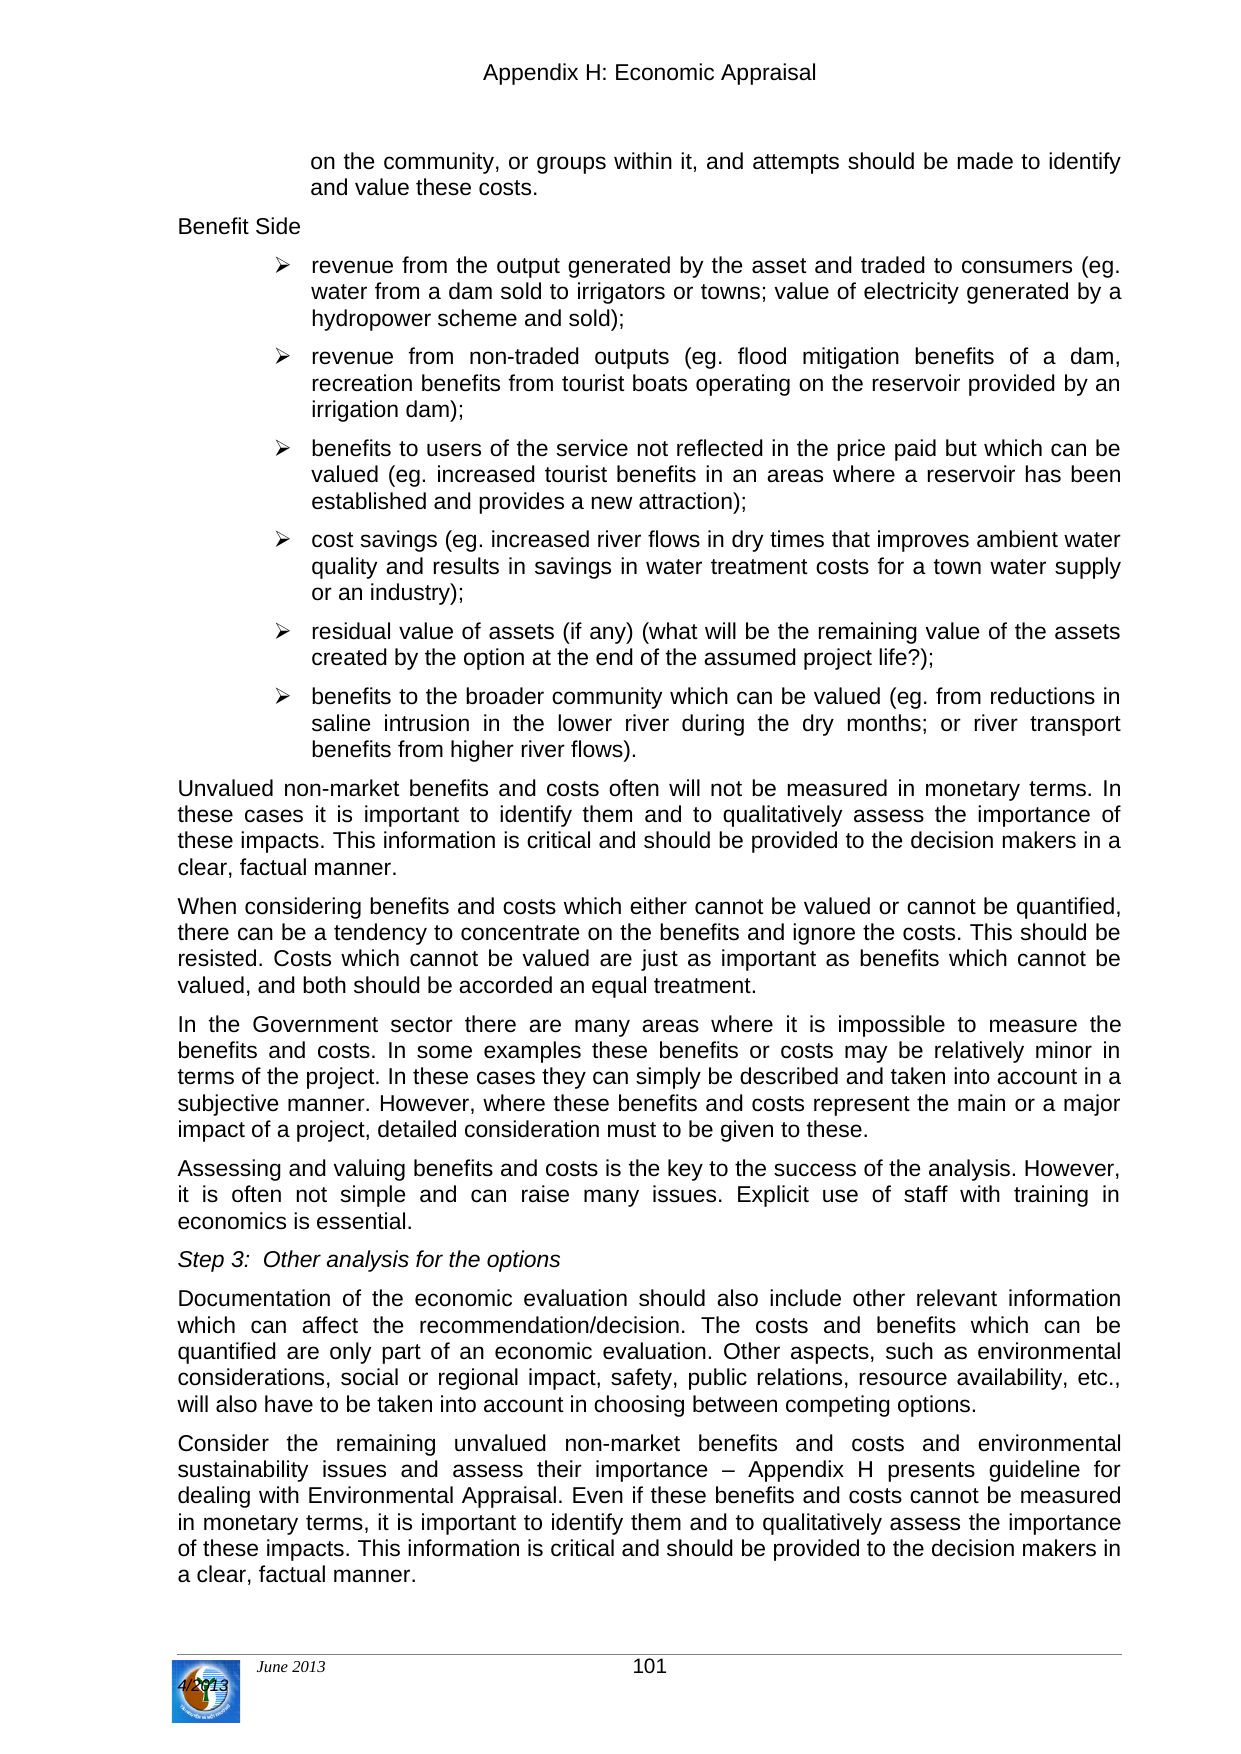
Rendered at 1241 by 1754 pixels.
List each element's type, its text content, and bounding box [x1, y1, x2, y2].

text When considering benefits and costs which either cannot be valued or cannot be quantified, there can be a tendency to concentrate on the benefits and ignore the costs. This should be resisted. Costs which cannot be valued are just as important as benefits which cannot be valued, and both should be accorded an equal treatment. [177, 893, 1122, 998]
text Unvalued non-market benefits and costs often will not be measured in monetary terms. In these cases it is important to identify them and to qualitatively assess the importance of these impacts. This information is critical and should be provided to the decision makers in a clear, factual manner. [177, 775, 1122, 880]
list residual value of assets (if any) (what will be the remaining value of the assets created by the option at the end of the assumed project life?); [274, 618, 1122, 671]
text Consider the remaining unvalued non-market benefits and costs and environmental sustainability issues and assess their importance – Appendix H presents guideline for dealing with Environmental Appraisal. Even if these benefits and costs cannot be measured in monetary terms, it is important to identify them and to qualitatively assess the importance of these impacts. This information is critical and should be provided to the decision makers in a clear, factual manner. [177, 1429, 1122, 1588]
list benefits to users of the service not reflected in the price paid but which can be valued (eg. increased tourist benefits in an areas where a reservoir has been established and provides a new attraction); [274, 435, 1122, 514]
text Assessing and valuing benefits and costs is the key to the success of the analysis. However, it is often not simple and can raise many issues. Explicit use of staff with training in economics is essential. [177, 1155, 1122, 1234]
list revenue from the output generated by the asset and traded to consumers (eg. water from a dam sold to irrigators or towns; value of electricity generated by a hydropower scheme and sold); [274, 252, 1122, 331]
list benefits to the broader community which can be valued (eg. from reductions in saline intrusion in the lower river during the dry months; or river transport benefits from higher river flows). [274, 683, 1122, 762]
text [310, 148, 1122, 200]
text In the Government sector there are many areas where it is impossible to measure the benefits and costs. In some examples these benefits or costs may be relatively minor in terms of the project. In these cases they can simply be described and taken into account in a subjective manner. However, where these benefits and costs represent the main or a major impact of a project, detailed consideration must to be given to these. [177, 1011, 1122, 1142]
text Step 3: Other analysis for the options [177, 1246, 1122, 1273]
text Documentation of the economic evaluation should also include other relevant information which can affect the recommendation/decision. The costs and benefits which can be quantified are only part of an economic evaluation. Other aspects, such as environmental considerations, social or regional impact, safety, public relations, resource availability, etc., will also have to be taken into account in choosing between competing options. [177, 1285, 1122, 1417]
text Benefit Side [177, 213, 1122, 239]
picture [171, 1660, 241, 1723]
list cost savings (eg. increased river flows in dry times that improves ambient water quality and results in savings in water treatment costs for a town water supply or an industry); [274, 526, 1122, 606]
list revenue from non-traded outputs (eg. flood mitigation benefits of a dam, recreation benefits from tourist boats operating on the reservoir provided by an irrigation dam); [274, 343, 1122, 422]
